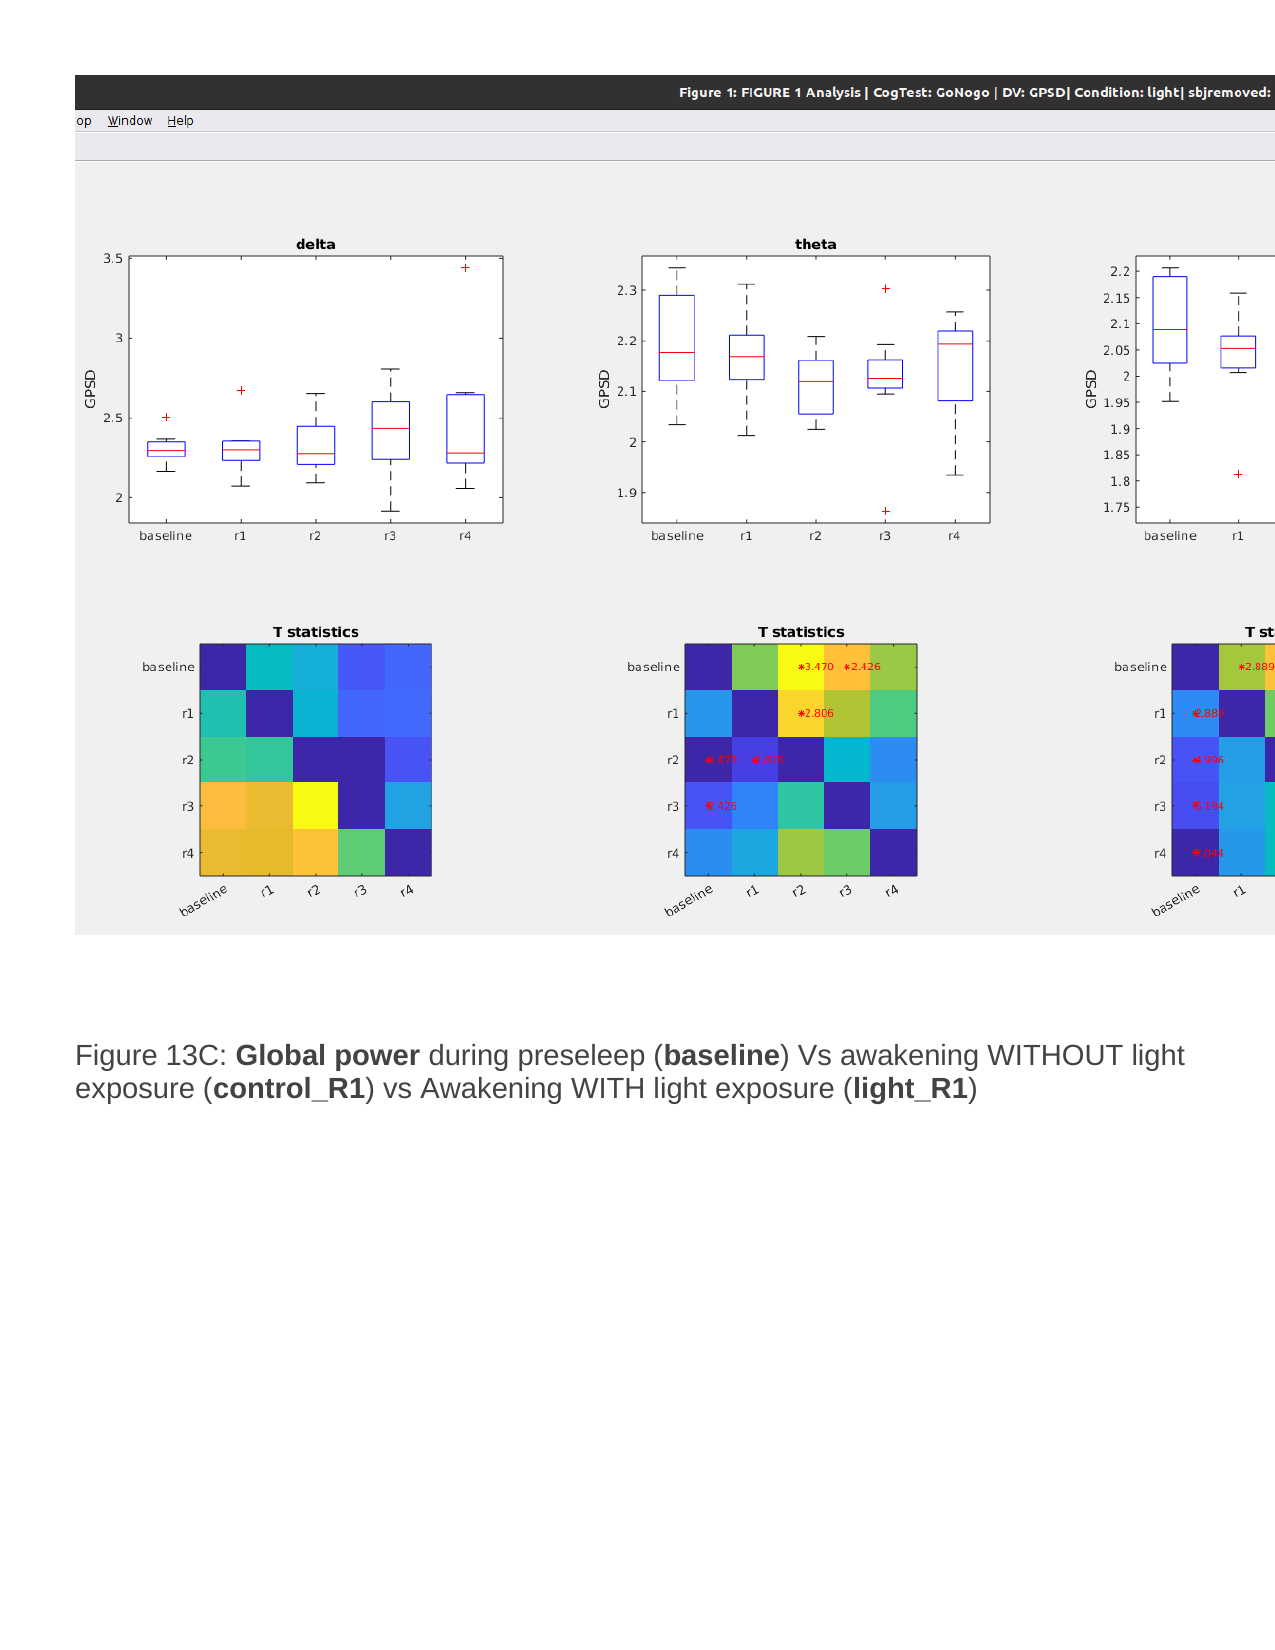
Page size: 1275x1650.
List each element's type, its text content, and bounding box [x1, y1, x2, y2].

subtitle Figure 13C: Global power during preseleep (baseline) Vs awakening WITHOUT light exposure (control_R1) vs Awakening WITH light exposure (light_R1) [75, 1038, 1200, 1105]
picture [75, 75, 1275, 935]
